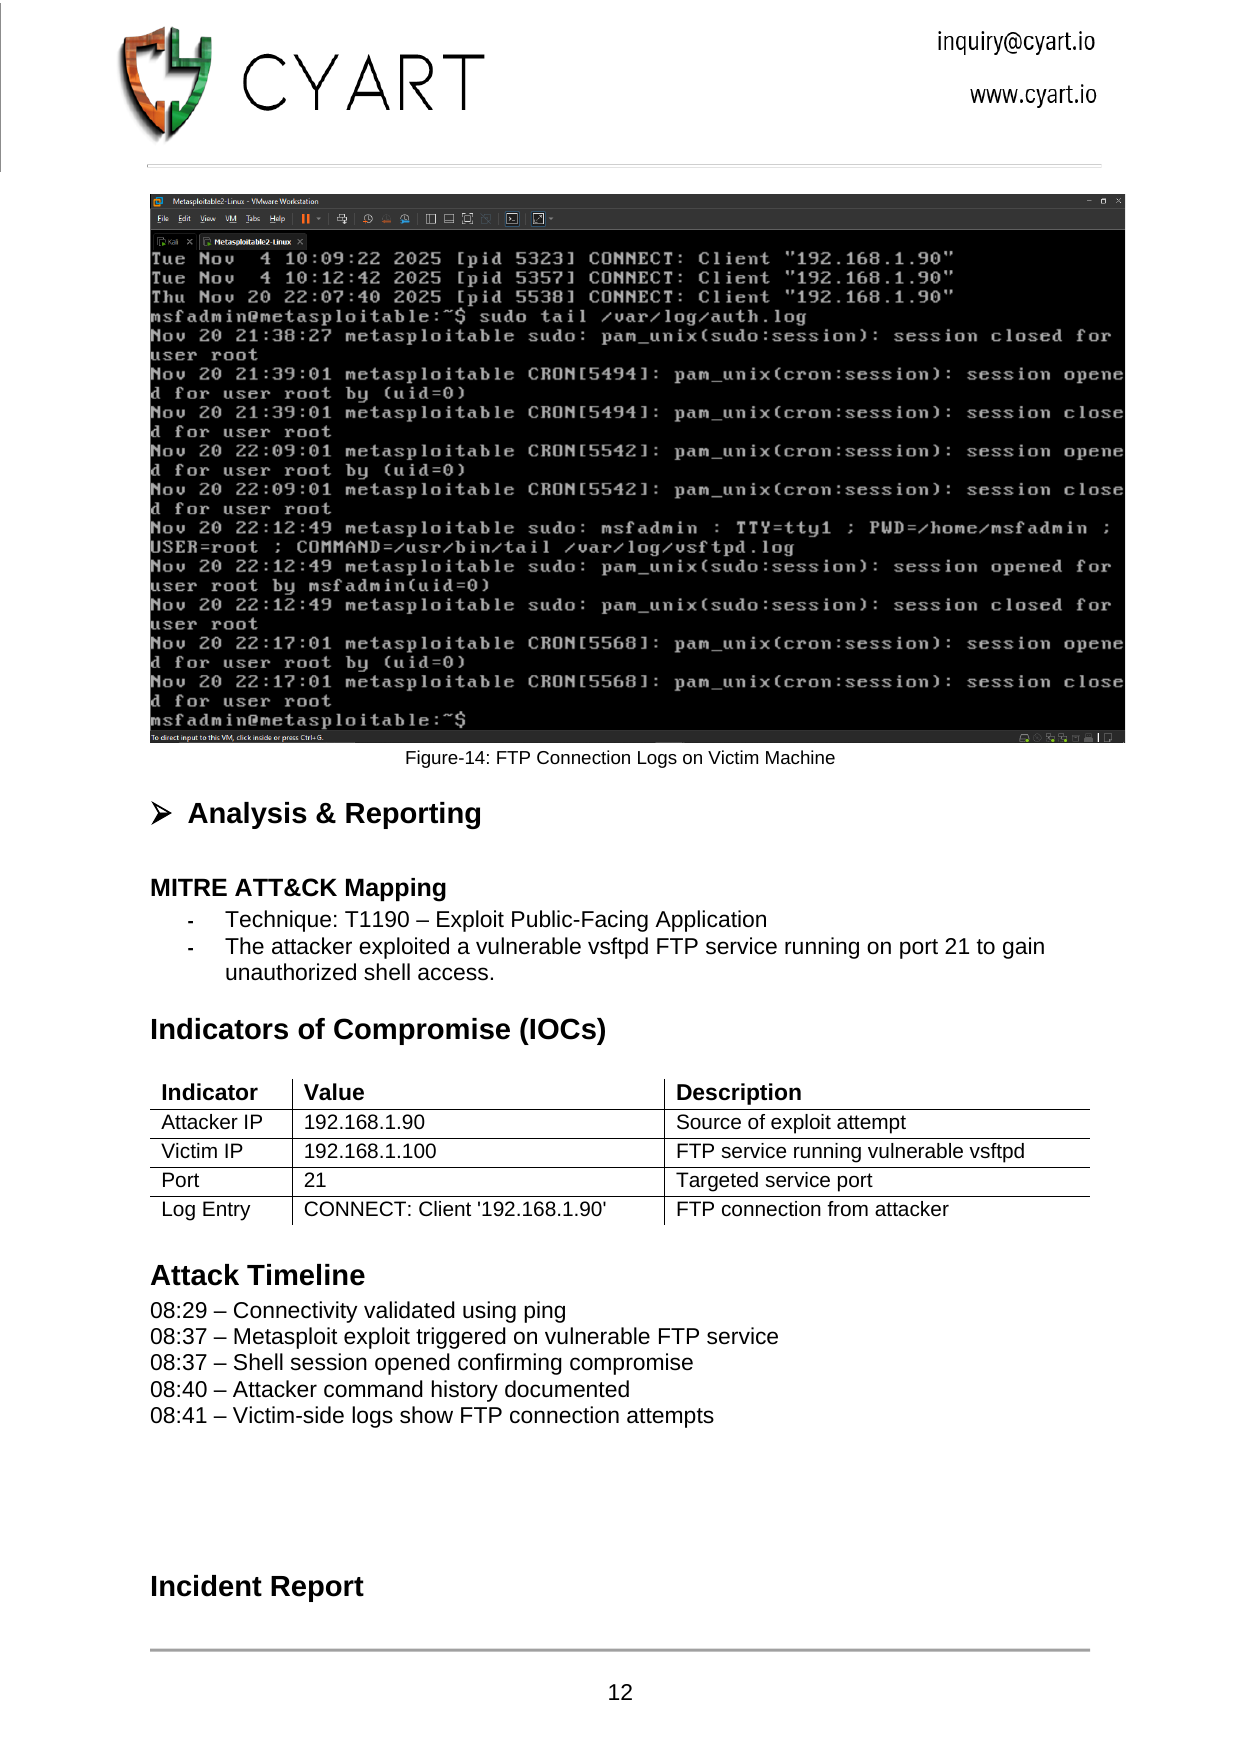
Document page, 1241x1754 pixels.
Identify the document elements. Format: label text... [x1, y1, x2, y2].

text Figure-14: FTP Connection Logs on Victim Machine [150, 747, 1090, 768]
table_header Indicator [150, 1079, 292, 1109]
table_cell Log Entry [150, 1197, 292, 1224]
text Incident Report [150, 1569, 1090, 1602]
table_cell 192.168.1.100 [293, 1139, 664, 1167]
table_cell Targeted service port [665, 1168, 1090, 1196]
table_header Value [293, 1079, 664, 1109]
table_cell Victim IP [150, 1139, 292, 1167]
table_header Description [665, 1079, 1090, 1109]
text 08:37 – Shell session opened confirming compromise [150, 1349, 1090, 1376]
table_cell FTP service running vulnerable vsftpd [665, 1139, 1090, 1167]
text 08:37 – Metasploit exploit triggered on vulnerable FTP service [150, 1323, 1090, 1349]
table_cell Attacker IP [150, 1110, 292, 1138]
table_cell 192.168.1.90 [293, 1110, 664, 1138]
text Attack Timeline [150, 1258, 1090, 1292]
table_cell 21 [293, 1168, 664, 1196]
table_cell CONNECT: Client '192.168.1.90' [293, 1197, 664, 1224]
list The attacker exploited a vulnerable vsftpd FTP service running on port 21 to gain unauthorized shell access. [187, 933, 1090, 986]
text 08:40 – Attacker command history documented [150, 1376, 1090, 1402]
table_cell Source of exploit attempt [665, 1110, 1090, 1138]
list Analysis & Reporting [150, 796, 1090, 830]
text MITRE ATT&CK Mapping [150, 873, 1090, 902]
text 08:29 – Connectivity validated using ping [150, 1297, 1090, 1323]
table_cell Port [150, 1168, 292, 1196]
text 08:41 – Victim-side logs show FTP connection attempts [150, 1402, 1090, 1428]
text Indicators of Compromise (IOCs) [150, 1012, 1090, 1045]
picture [0, 3, 1241, 172]
picture [150, 194, 1125, 743]
list Technique: T1190 – Exploit Public-Facing Application [187, 906, 1090, 933]
table_cell FTP connection from attacker [665, 1197, 1090, 1224]
